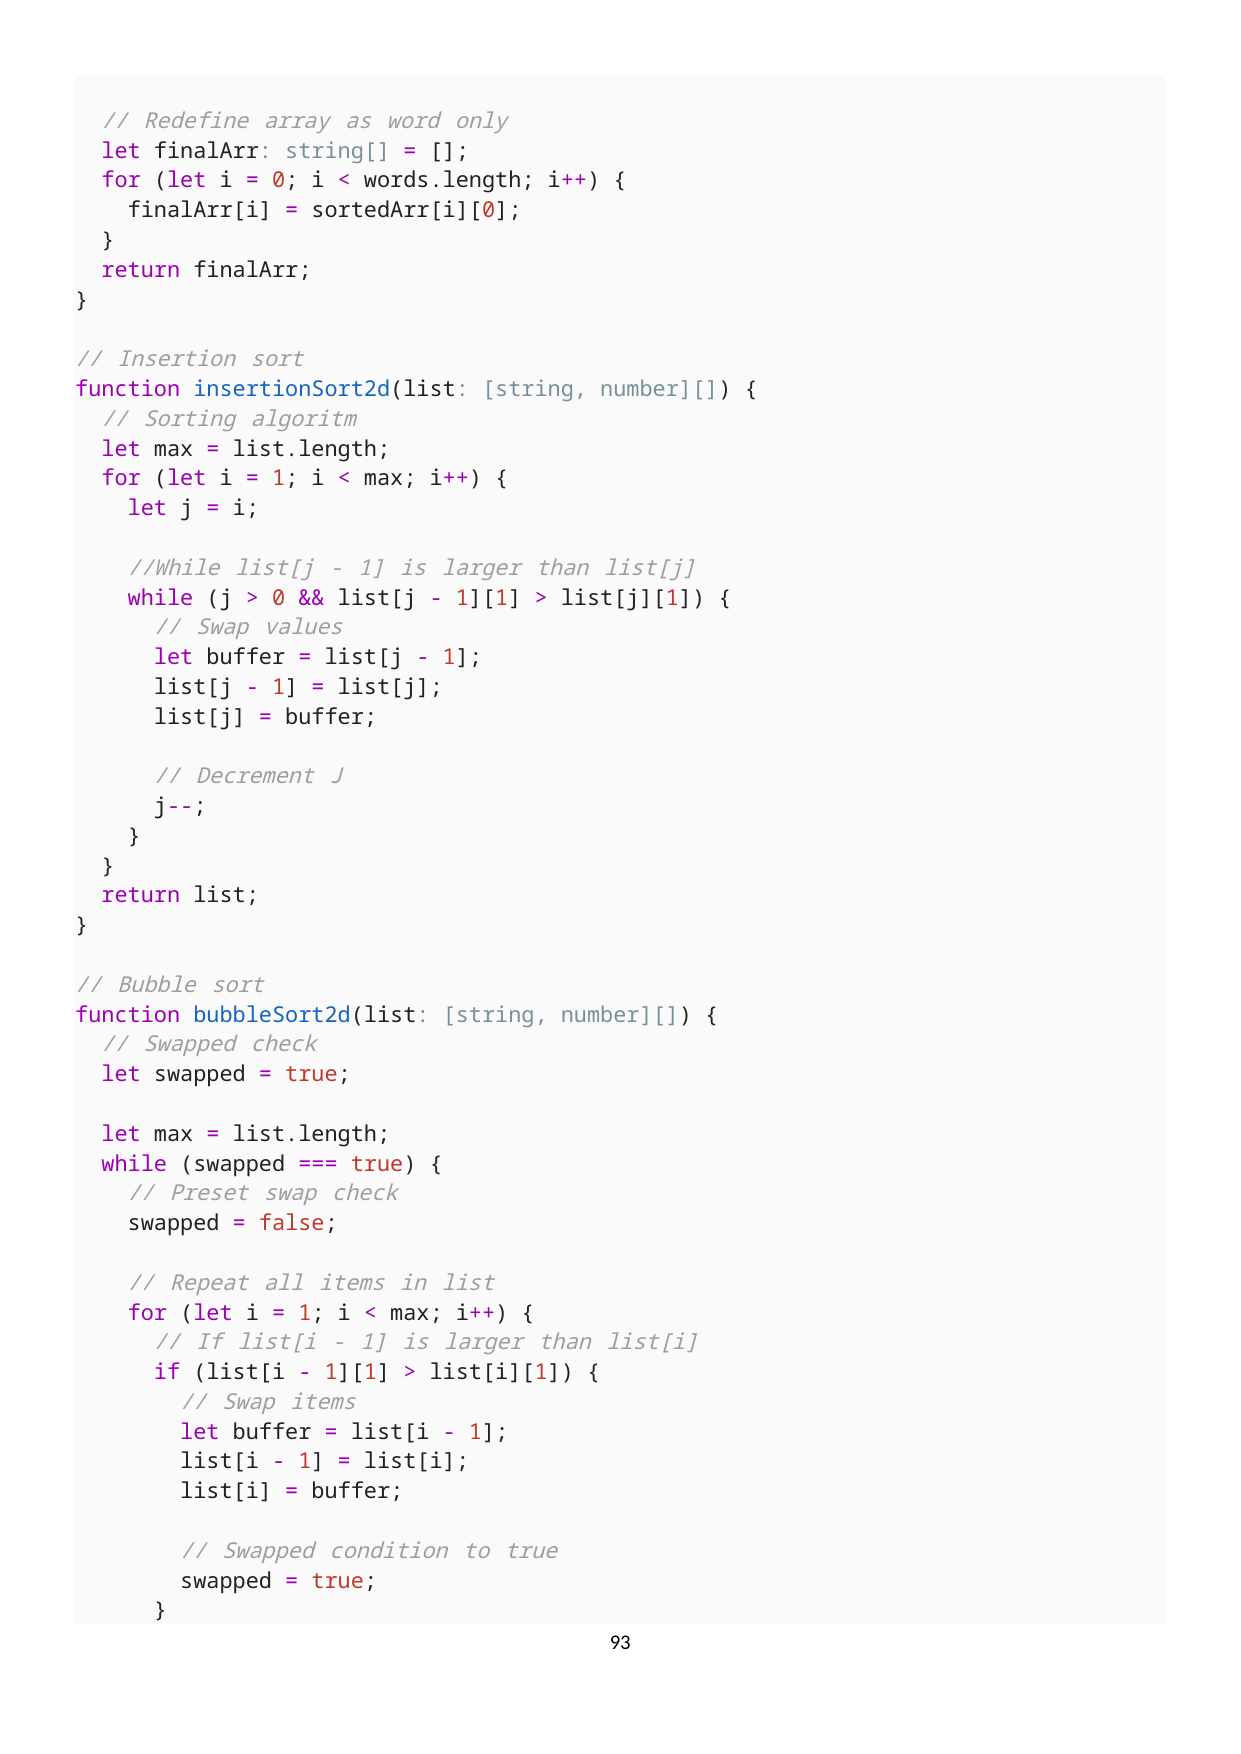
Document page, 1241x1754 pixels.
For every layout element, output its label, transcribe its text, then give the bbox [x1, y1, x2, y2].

text } [75, 224, 1165, 254]
text if (list[i - 1][1] > list[i][1]) { [75, 1356, 1165, 1386]
text let finalArr: string[] = []; [75, 134, 1165, 164]
text // Swap values [75, 611, 1165, 641]
text function insertionSort2d(list: [string, number][]) { [75, 373, 1165, 403]
text //While list[j - 1] is larger than list[j] [75, 552, 1165, 581]
text while (swapped === true) { [75, 1147, 1165, 1177]
text list[i] = buffer; [75, 1475, 1165, 1505]
text // Redefine array as word only [75, 105, 1165, 134]
text // Swap items [75, 1386, 1165, 1416]
text // Repeat all items in list [75, 1267, 1165, 1296]
text } [75, 820, 1165, 849]
text } [75, 909, 1165, 939]
text // Bubble sort [75, 969, 1165, 998]
text swapped = false; [75, 1207, 1165, 1237]
text let max = list.length; [75, 432, 1165, 462]
text // Decrement J [75, 760, 1165, 790]
text for (let i = 1; i < max; i++) { [75, 1296, 1165, 1326]
text // Preset swap check [75, 1177, 1165, 1207]
text swapped = true; [75, 1564, 1165, 1594]
text list[j] = buffer; [75, 701, 1165, 730]
text finalArr[i] = sortedArr[i][0]; [75, 194, 1165, 224]
text let swapped = true; [75, 1058, 1165, 1088]
text for (let i = 1; i < max; i++) { [75, 462, 1165, 492]
text list[j - 1] = list[j]; [75, 671, 1165, 701]
text list[i - 1] = list[i]; [75, 1445, 1165, 1475]
text for (let i = 0; i < words.length; i++) { [75, 164, 1165, 194]
text let buffer = list[j - 1]; [75, 641, 1165, 671]
text } [75, 1594, 1165, 1624]
text function bubbleSort2d(list: [string, number][]) { [75, 998, 1165, 1028]
text j--; [75, 790, 1165, 820]
text // Swapped condition to true [75, 1535, 1165, 1564]
text // Sorting algoritm [75, 403, 1165, 432]
text // Swapped check [75, 1028, 1165, 1058]
text return list; [75, 879, 1165, 909]
text while (j > 0 && list[j - 1][1] > list[j][1]) { [75, 581, 1165, 611]
text } [75, 849, 1165, 879]
text } [75, 283, 1165, 313]
text // Insertion sort [75, 343, 1165, 373]
text let j = i; [75, 492, 1165, 522]
text return finalArr; [75, 254, 1165, 283]
text let buffer = list[i - 1]; [75, 1416, 1165, 1445]
text let max = list.length; [75, 1118, 1165, 1147]
text // If list[i - 1] is larger than list[i] [75, 1326, 1165, 1356]
